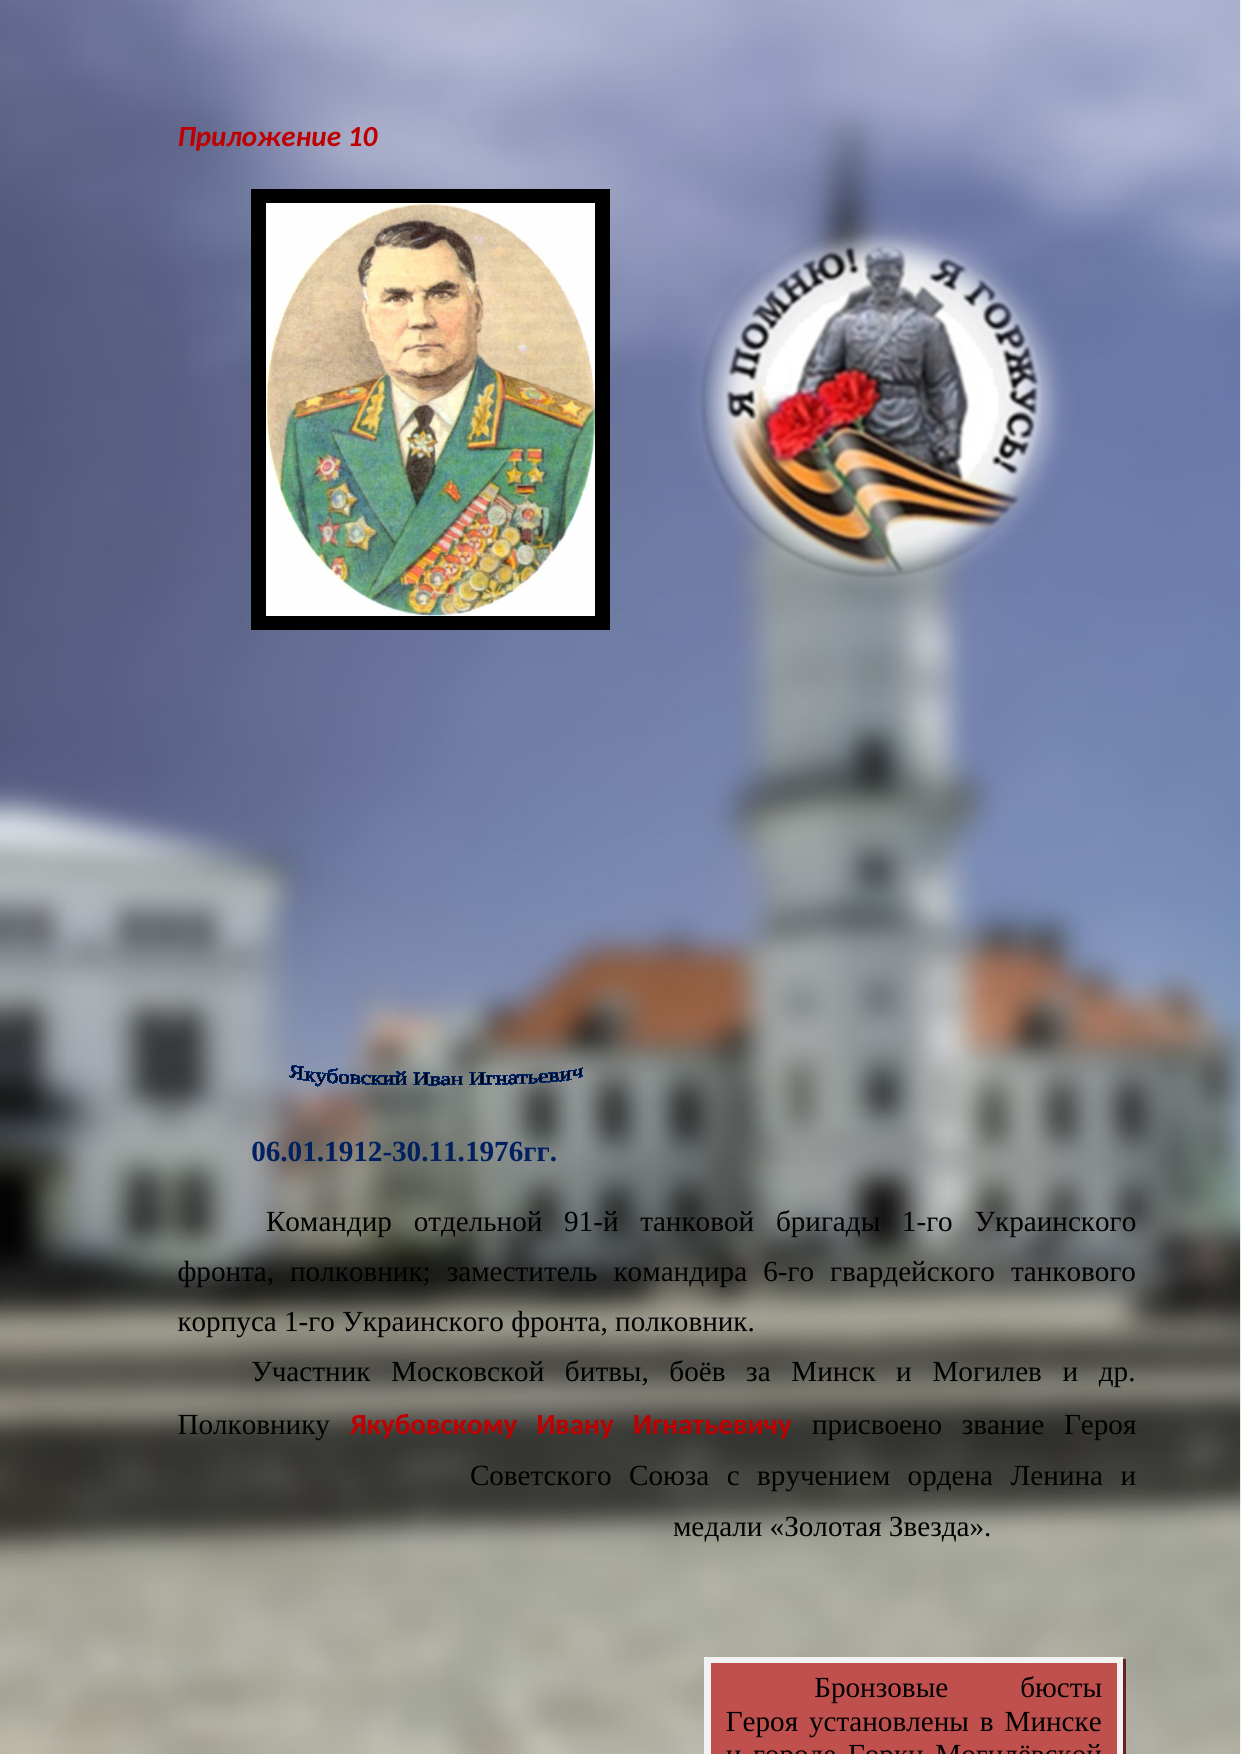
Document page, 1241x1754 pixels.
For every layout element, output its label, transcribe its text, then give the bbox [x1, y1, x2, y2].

text Приложение 10 [177, 118, 1152, 154]
text Участник Московской битвы, боёв за Минск и Могилев и др. Полковнику Якубовскому Ивану Игнатьевичу присвоено звание Героя Советского Союза с вручением ордена Ленина и медали «Золотая Звезда». [177, 1354, 1137, 1542]
text 06.01.1912-30.11.1976гг. [177, 1134, 1152, 1168]
picture [0, 0, 1241, 1754]
text Командир отдельной 91-й танковой бригады 1-го Украинского фронта, полковник; заместитель командира 6-го гвардейского танкового корпуса 1-го Украинского фронта, полковник. [177, 1204, 1137, 1338]
